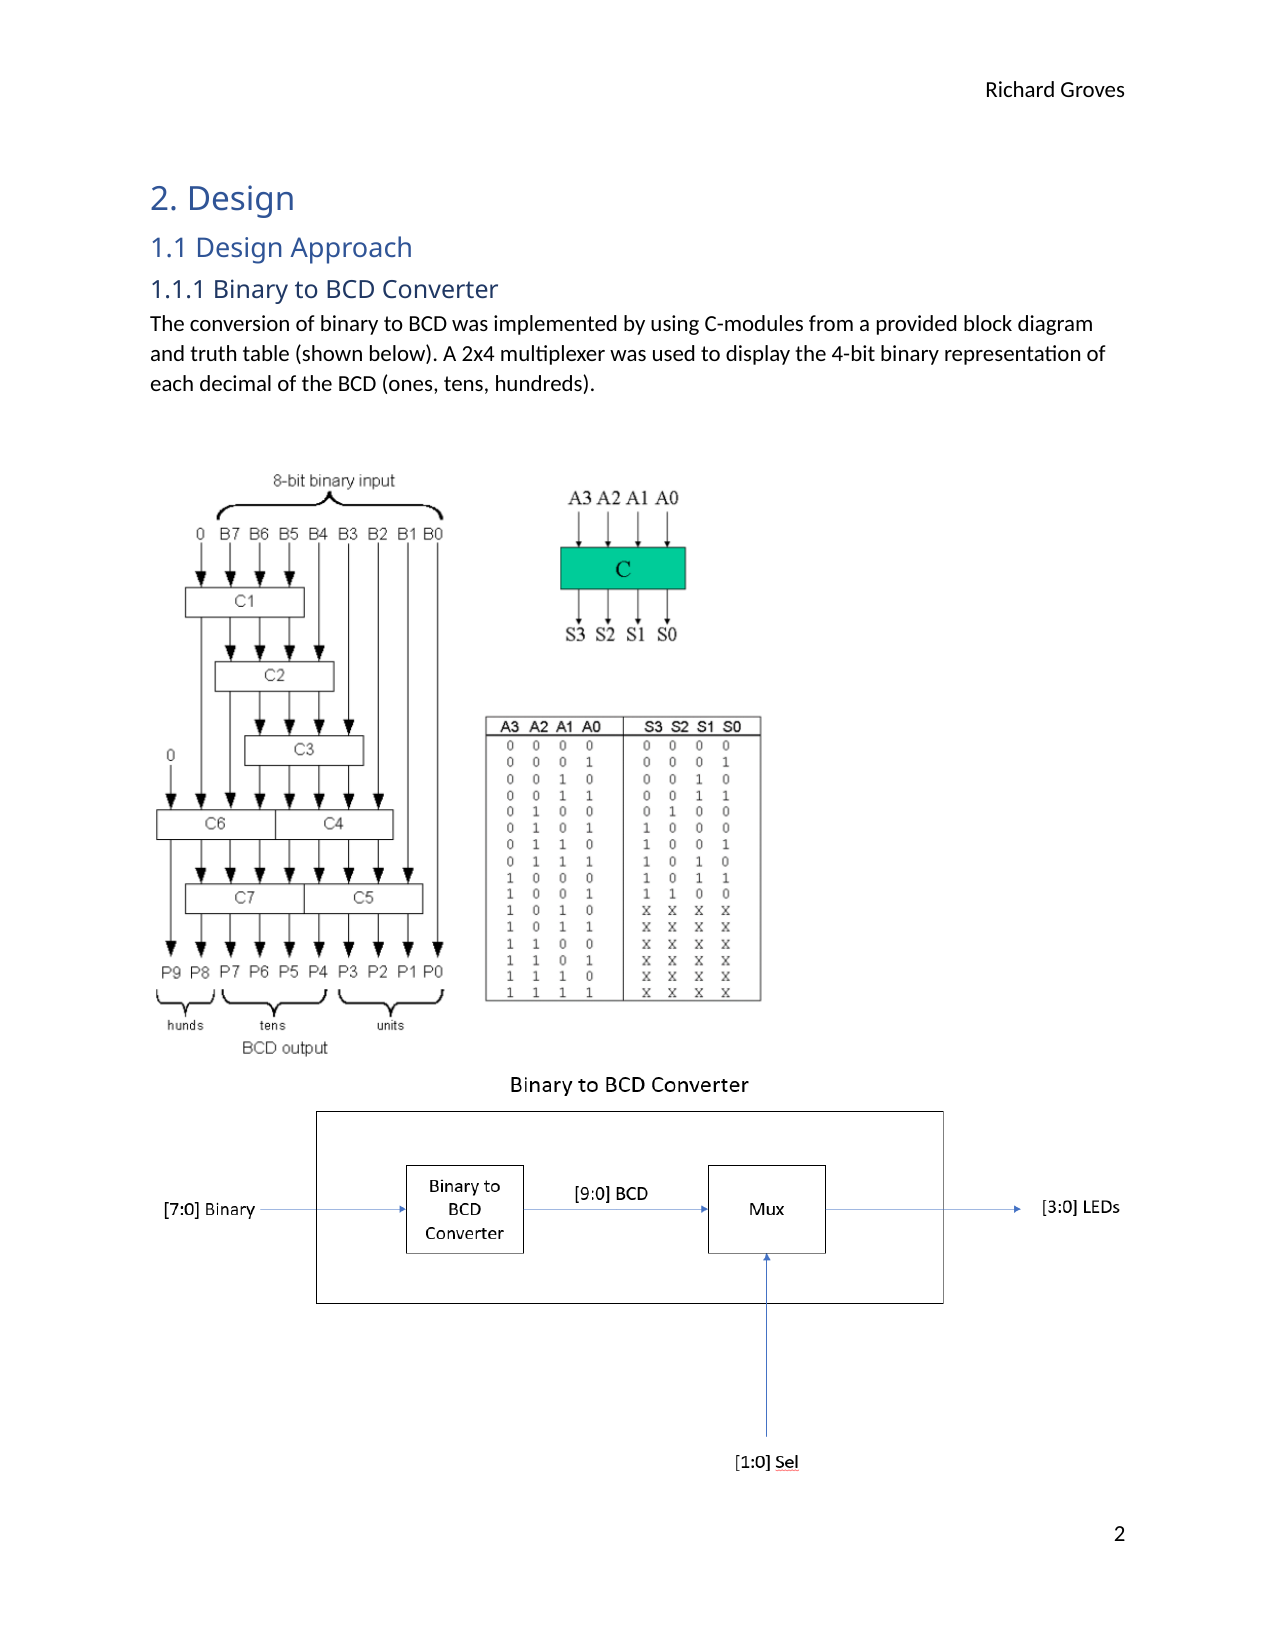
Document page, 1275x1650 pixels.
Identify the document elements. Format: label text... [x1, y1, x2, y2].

picture [150, 1065, 1125, 1490]
subtitle 2. Design [150, 175, 1125, 220]
text The conversion of binary to BCD was implemented by using C-modules from a provided block diagram and truth table (shown below). A 2x4 multiplexer was used to display the 4-bit binary representation of each decimal of the BCD (ones, tens, hundreds). [150, 309, 1125, 397]
picture [150, 463, 782, 1063]
subtitle 1.1 Design Approach [150, 228, 1125, 265]
subtitle 1.1.1 Binary to BCD Converter [150, 272, 1125, 306]
